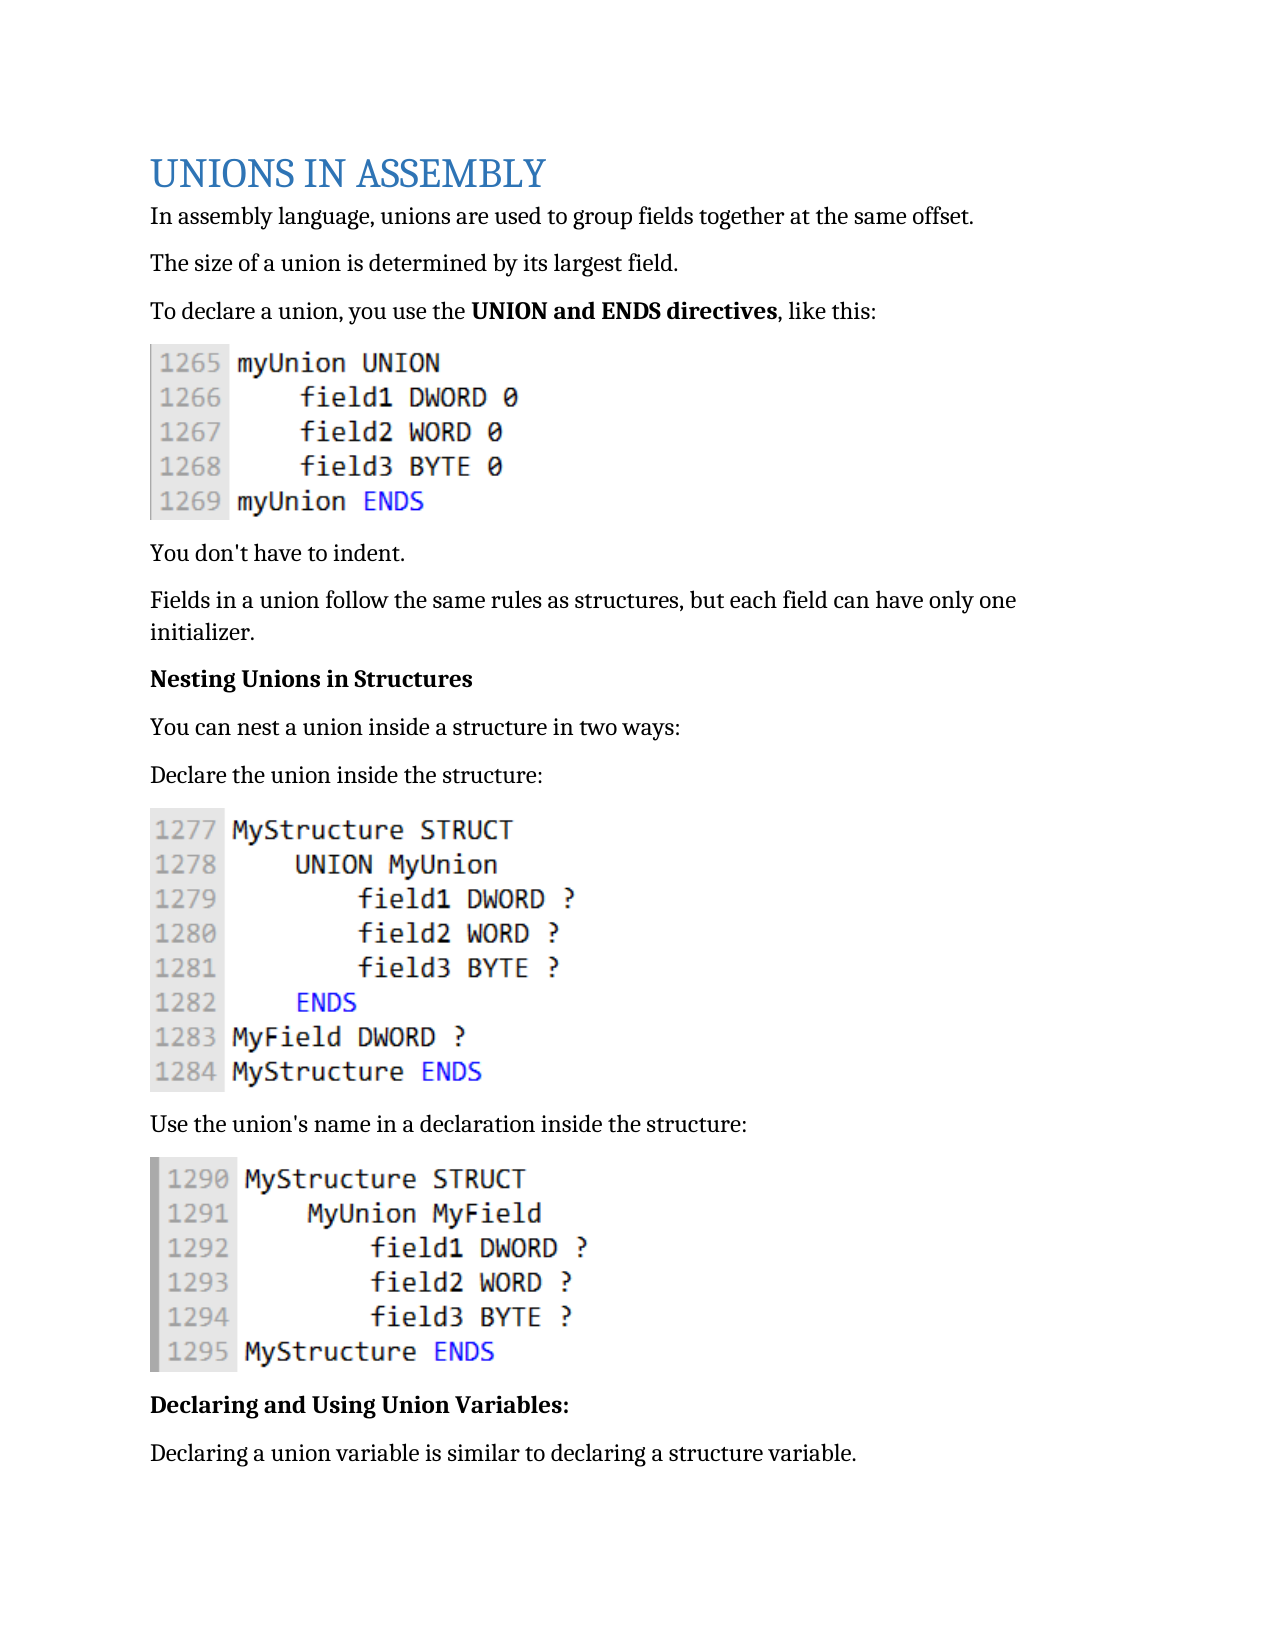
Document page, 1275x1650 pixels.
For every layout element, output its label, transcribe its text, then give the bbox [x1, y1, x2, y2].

text To declare a union, you use the UNION and ENDS directives, like this: [150, 297, 1125, 326]
picture [150, 344, 672, 520]
text Use the union's name in a declaration inside the structure: [150, 1110, 1125, 1139]
text You don't have to indent. [150, 539, 1125, 567]
text Declaring and Using Union Variables: [150, 1391, 1125, 1419]
text UNIONS IN ASSEMBLY [150, 150, 1125, 198]
text The size of a union is determined by its largest field. [150, 249, 1125, 278]
text You can nest a union inside a structure in two ways: [150, 713, 1125, 742]
text Fields in a union follow the same rules as structures, but each field can have only one initializer. [150, 586, 1125, 646]
text Declare the union inside the structure: [150, 761, 1125, 789]
text In assembly language, unions are used to group fields together at the same offset. [150, 202, 1125, 230]
text Nesting Unions in Structures [150, 665, 1125, 694]
picture [150, 1157, 846, 1372]
picture [150, 808, 852, 1092]
text Declaring a union variable is similar to declaring a structure variable. [150, 1438, 1125, 1467]
